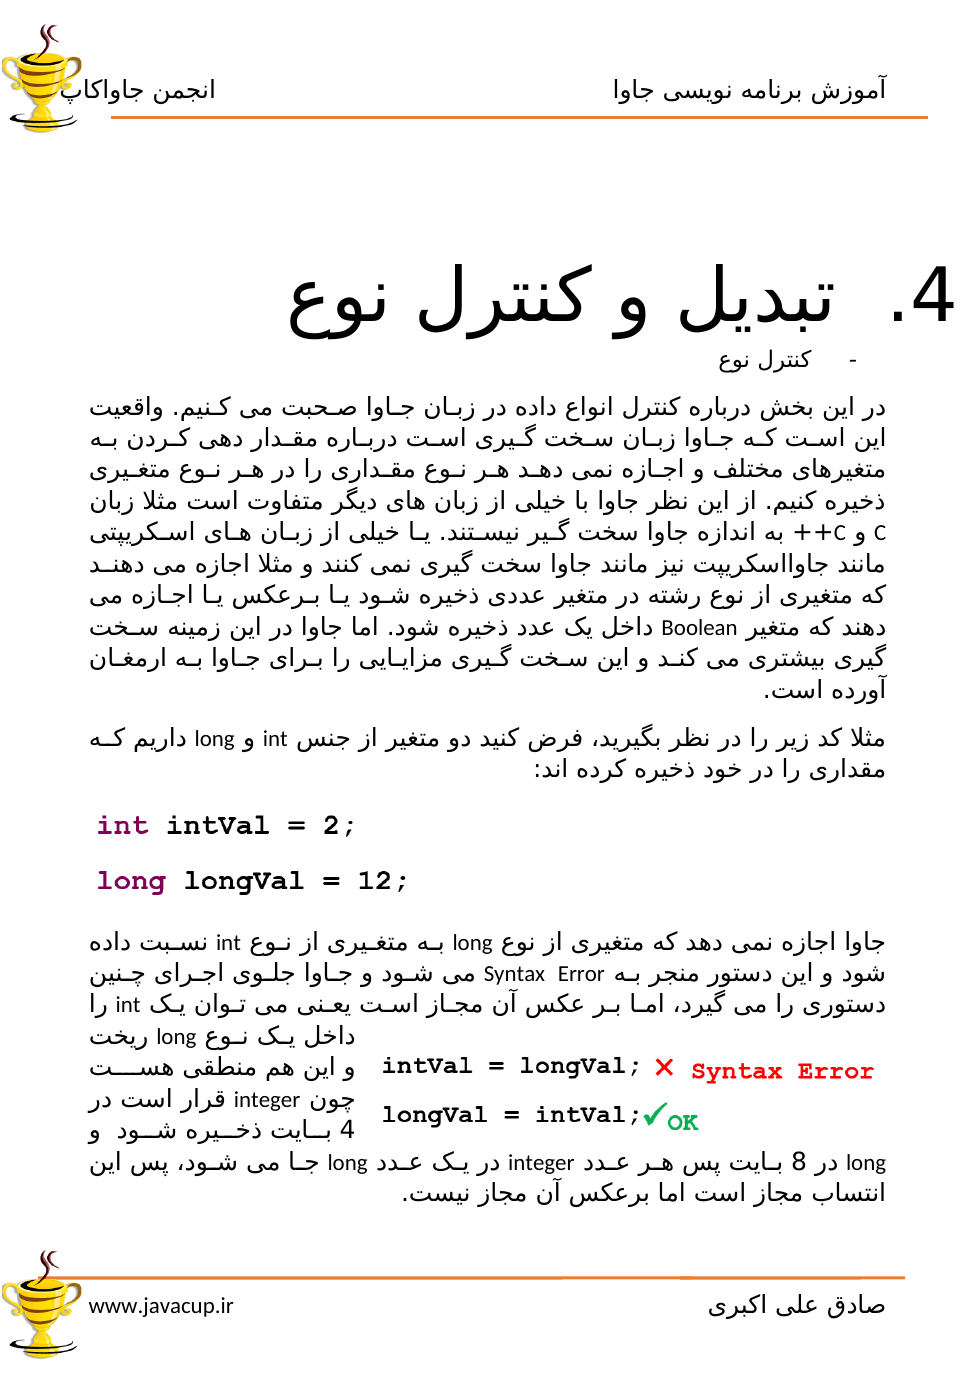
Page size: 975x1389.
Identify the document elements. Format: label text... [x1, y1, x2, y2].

subtitle تبدیل و کنترل نوع [89, 252, 886, 339]
picture [373, 1050, 915, 1137]
picture [0, 21, 82, 132]
picture [0, 1247, 82, 1358]
text در این بخش درباره کنترل انواع داده در زبان جاوا صحبت می کنیم. واقعیت این است که جاوا زبان سخت گیری است درباره مقدار دهی کردن به متغیرهای مختلف و اجازه نمی دهد هر نوع مقداری را در هر نوع متغیری ذخیره کنیم. از این نظر جاوا با خیلی از زبان های دیگر متفاوت است مثلا زبان C و C++ به اندازه جاوا سخت گیر نیستند. یا خیلی از زبان های اسکریپتی مانند جاوااسکریپت نیز مانند جاوا سخت گیری نمی کنند و مثلا اجازه می دهند که متغیری از نوع رشته در متغیر عددی ذخیره شود یا برعکس یا اجازه می دهند که متغیر Boolean داخل یک عدد ذخیره شود. اما جاوا در این زمینه سخت گیری بیشتری می کند و این سخت گیری مزایایی را برای جاوا به ارمغان آورده است. [89, 392, 886, 704]
list کنترل نوع [89, 346, 849, 373]
text مثلا کد زیر را در نظر بگیرید، فرض کنید دو متغیر از جنس int و long داریم که مقداری را در خود ذخیره کرده اند: [89, 723, 886, 784]
picture [88, 802, 416, 908]
text جاوا اجازه نمی دهد که متغیری از نوع long به متغیری از نوع int نسبت داده شود و این دستور منجر به Syntax Error می شود و جاوا جلوی اجرای چنین دستوری را می گیرد، اما بر عکس آن مجاز است یعنی می توان یک int را داخل یک نوع long ریخت و این هم منطقی هست چون integer قرار است در 4 بایت ذخیره شود و long در 8 بایت پس هر عدد integer در یک عدد long جا می شود، پس این انتساب مجاز است اما برعکس آن مجاز نیست. [89, 927, 886, 1207]
